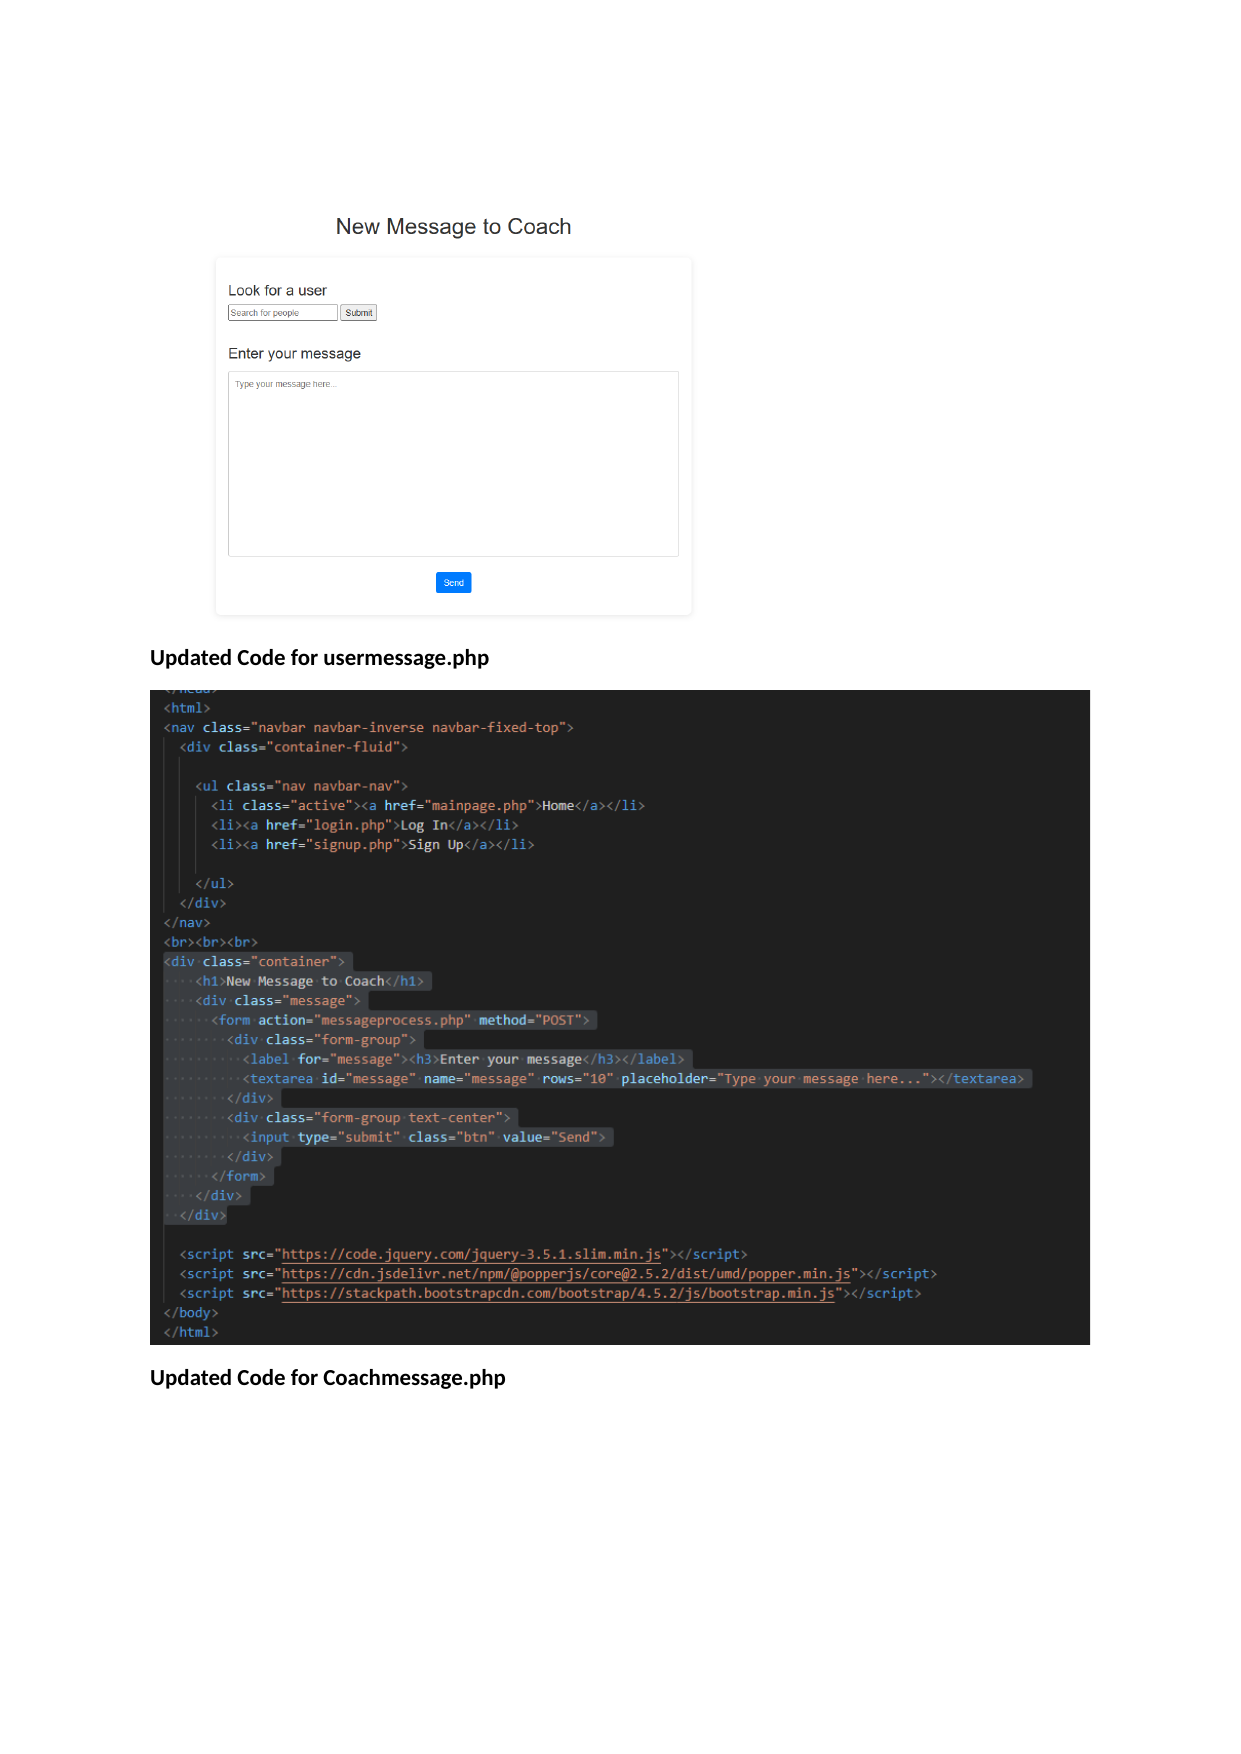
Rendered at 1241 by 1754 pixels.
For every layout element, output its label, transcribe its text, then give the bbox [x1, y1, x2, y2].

picture [150, 690, 1091, 1345]
text Updated Code for usermessage.php [150, 643, 1090, 672]
picture [150, 150, 753, 625]
text Updated Code for Coachmessage.php [150, 1363, 1090, 1391]
